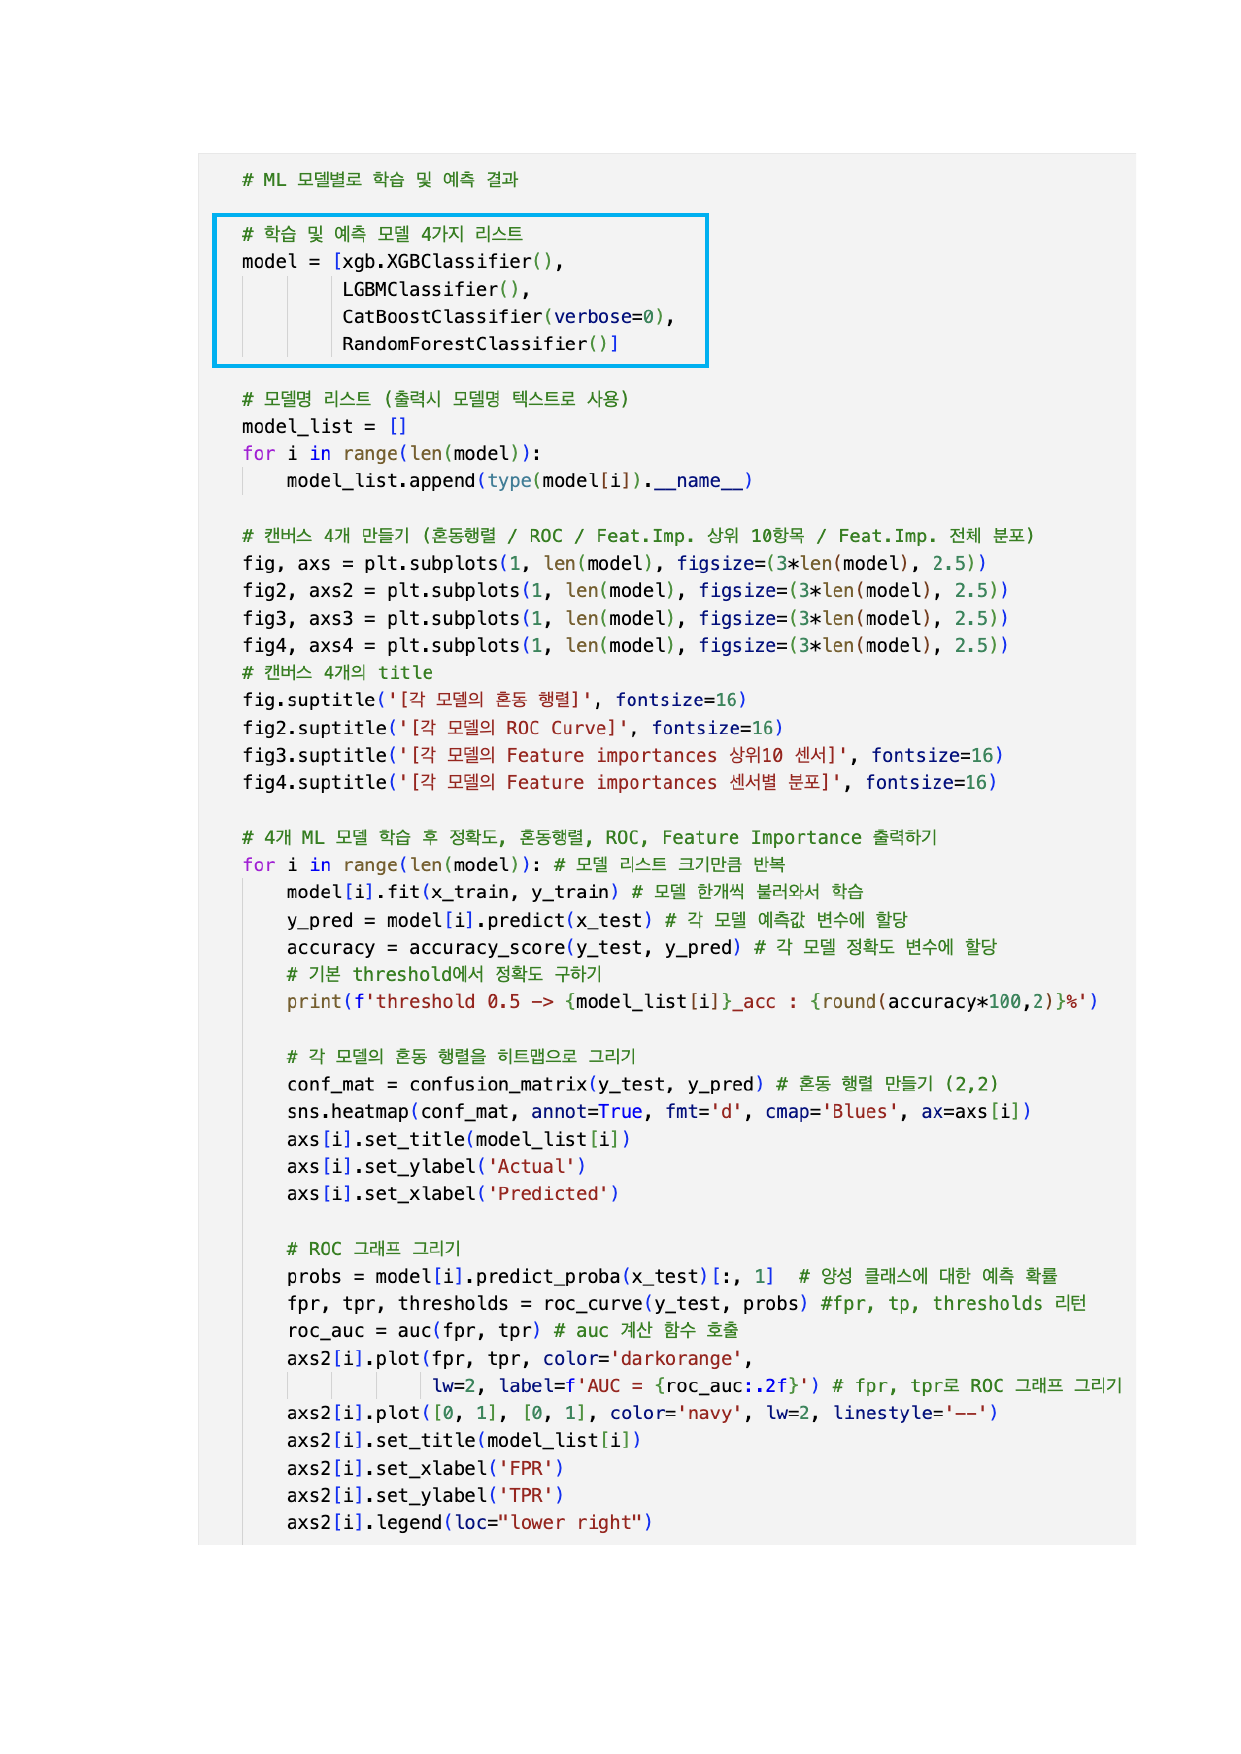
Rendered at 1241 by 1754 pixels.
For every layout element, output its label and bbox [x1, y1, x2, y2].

picture [195, 150, 1137, 1545]
